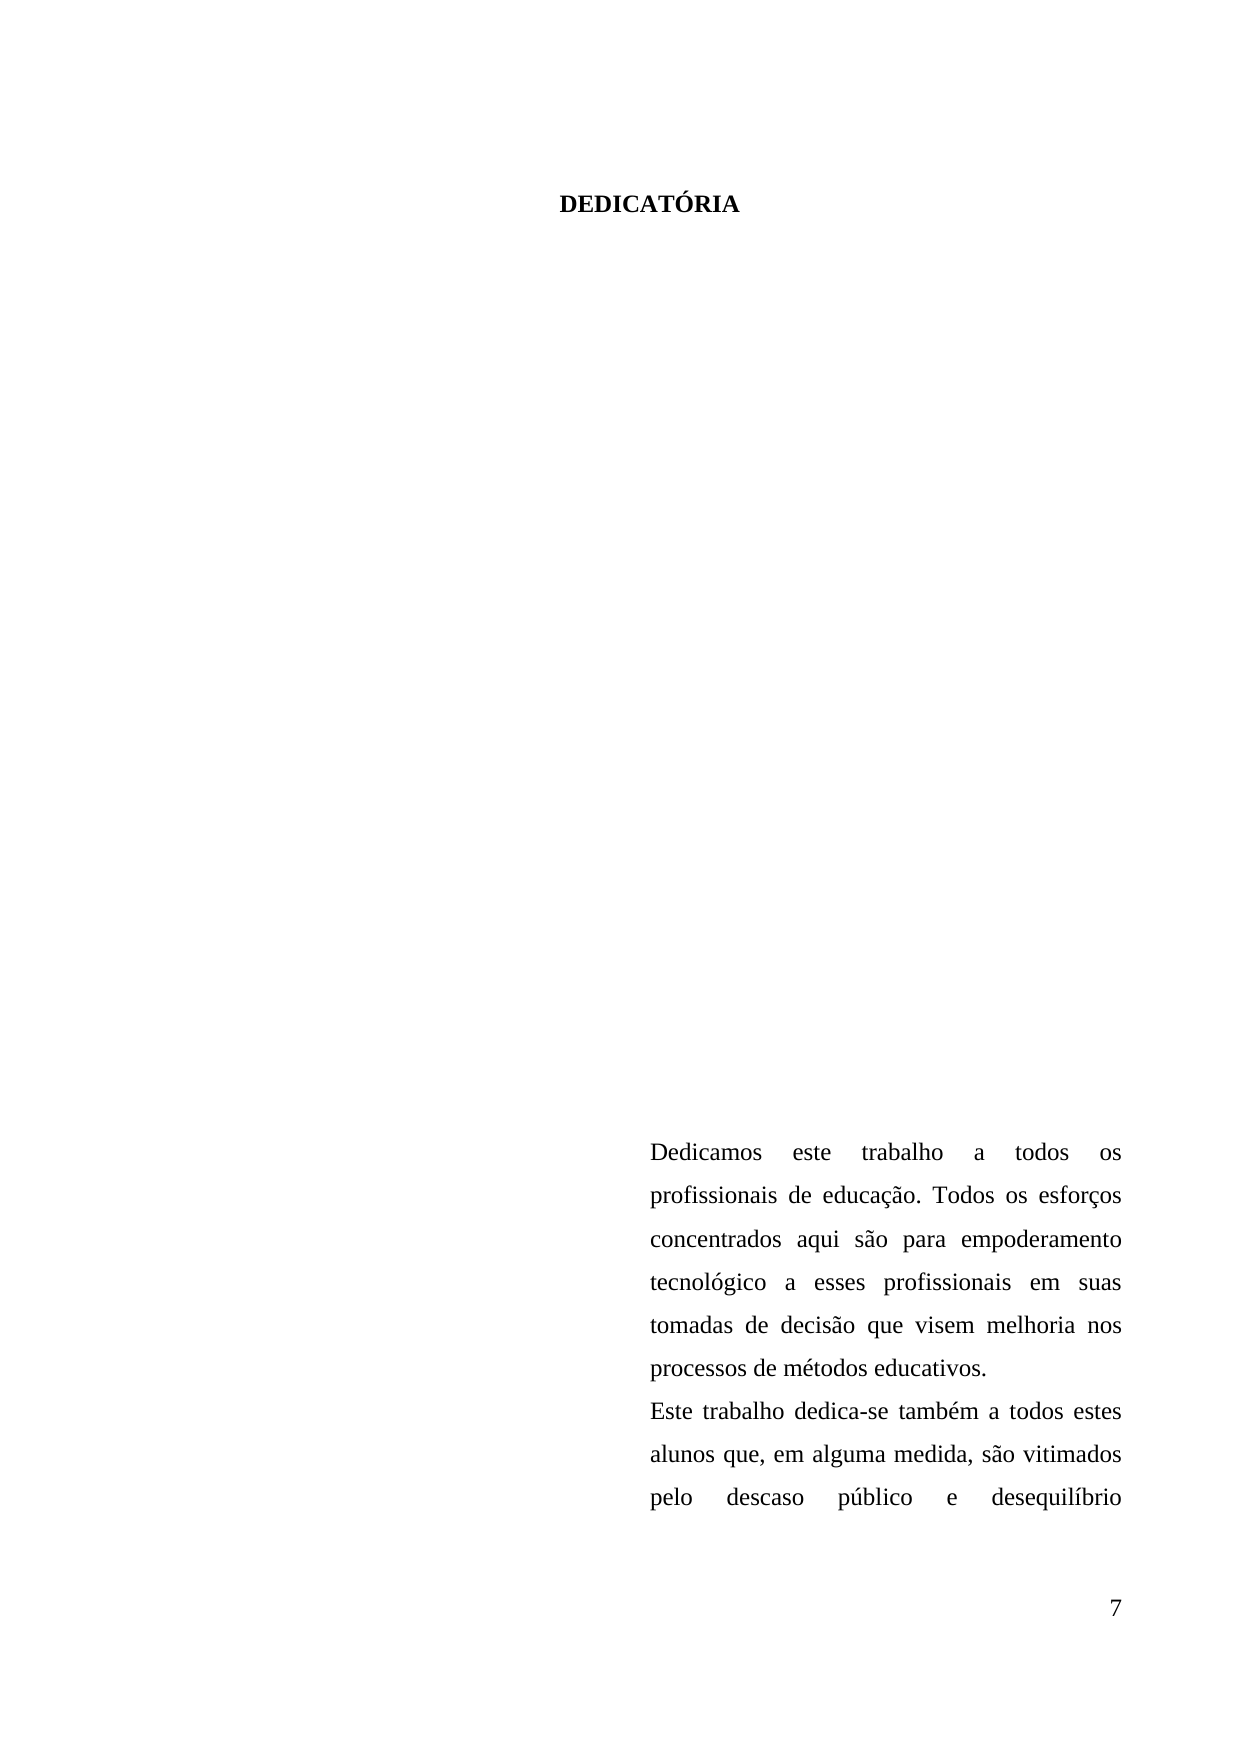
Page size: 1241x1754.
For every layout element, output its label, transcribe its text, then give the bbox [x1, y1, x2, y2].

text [650, 1396, 1122, 1511]
text DEDICATÓRIA [177, 189, 1122, 217]
text Dedicamos este trabalho a todos os profissionais de educação. Todos os esforços concentrados aqui são para empoderamento tecnológico a esses profissionais em suas tomadas de decisão que visem melhoria nos processos de métodos educativos. [650, 1137, 1122, 1382]
